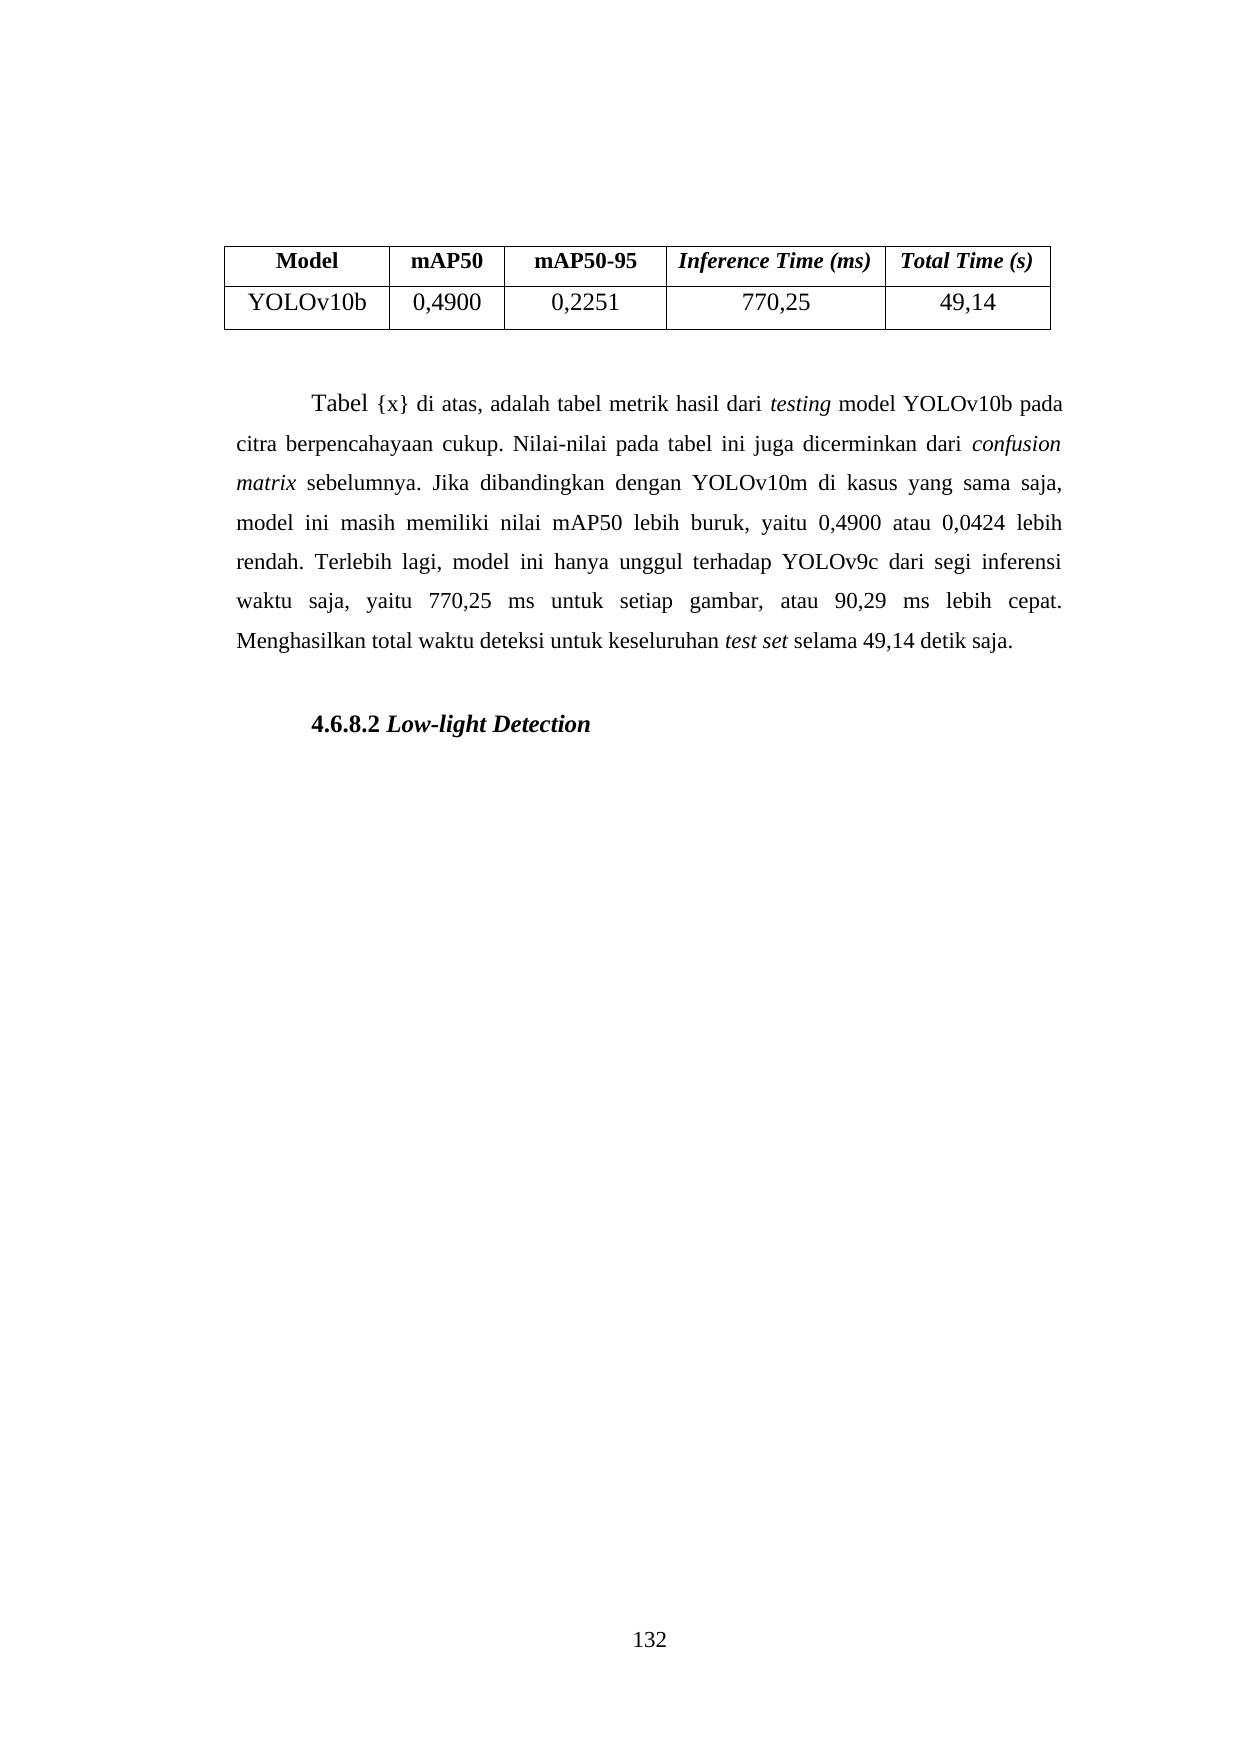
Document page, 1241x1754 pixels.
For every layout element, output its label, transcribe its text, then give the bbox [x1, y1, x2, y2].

table_cell 770,25 [667, 287, 885, 329]
table_header Inference Time (ms) [667, 247, 885, 286]
table_cell 49,14 [886, 287, 1050, 329]
table_header Model [225, 247, 389, 286]
text 4.6.8.2 Low-light Detection [311, 709, 1063, 738]
table_cell YOLOv10b [225, 287, 389, 329]
table_header Total Time (s) [886, 247, 1050, 286]
table_header mAP50-95 [505, 247, 666, 286]
table_cell 0,2251 [505, 287, 666, 329]
table_header mAP50 [390, 247, 504, 286]
text Tabel {x} di atas, adalah tabel metrik hasil dari testing model YOLOv10b pada citra berpencahayaan cukup. Nilai-nilai pada tabel ini juga dicerminkan dari confusion matrix sebelumnya. Jika dibandingkan dengan YOLOv10m di kasus yang sama saja, model ini masih memiliki nilai mAP50 lebih buruk, yaitu 0,4900 atau 0,0424 lebih rendah. Terlebih lagi, model ini hanya unggul terhadap YOLOv9c dari segi inferensi waktu saja, yaitu 770,25 ms untuk setiap gambar, atau 90,29 ms lebih cepat. Menghasilkan total waktu deteksi untuk keseluruhan test set selama 49,14 detik saja. [236, 388, 1063, 653]
table_cell 0,4900 [390, 287, 504, 329]
